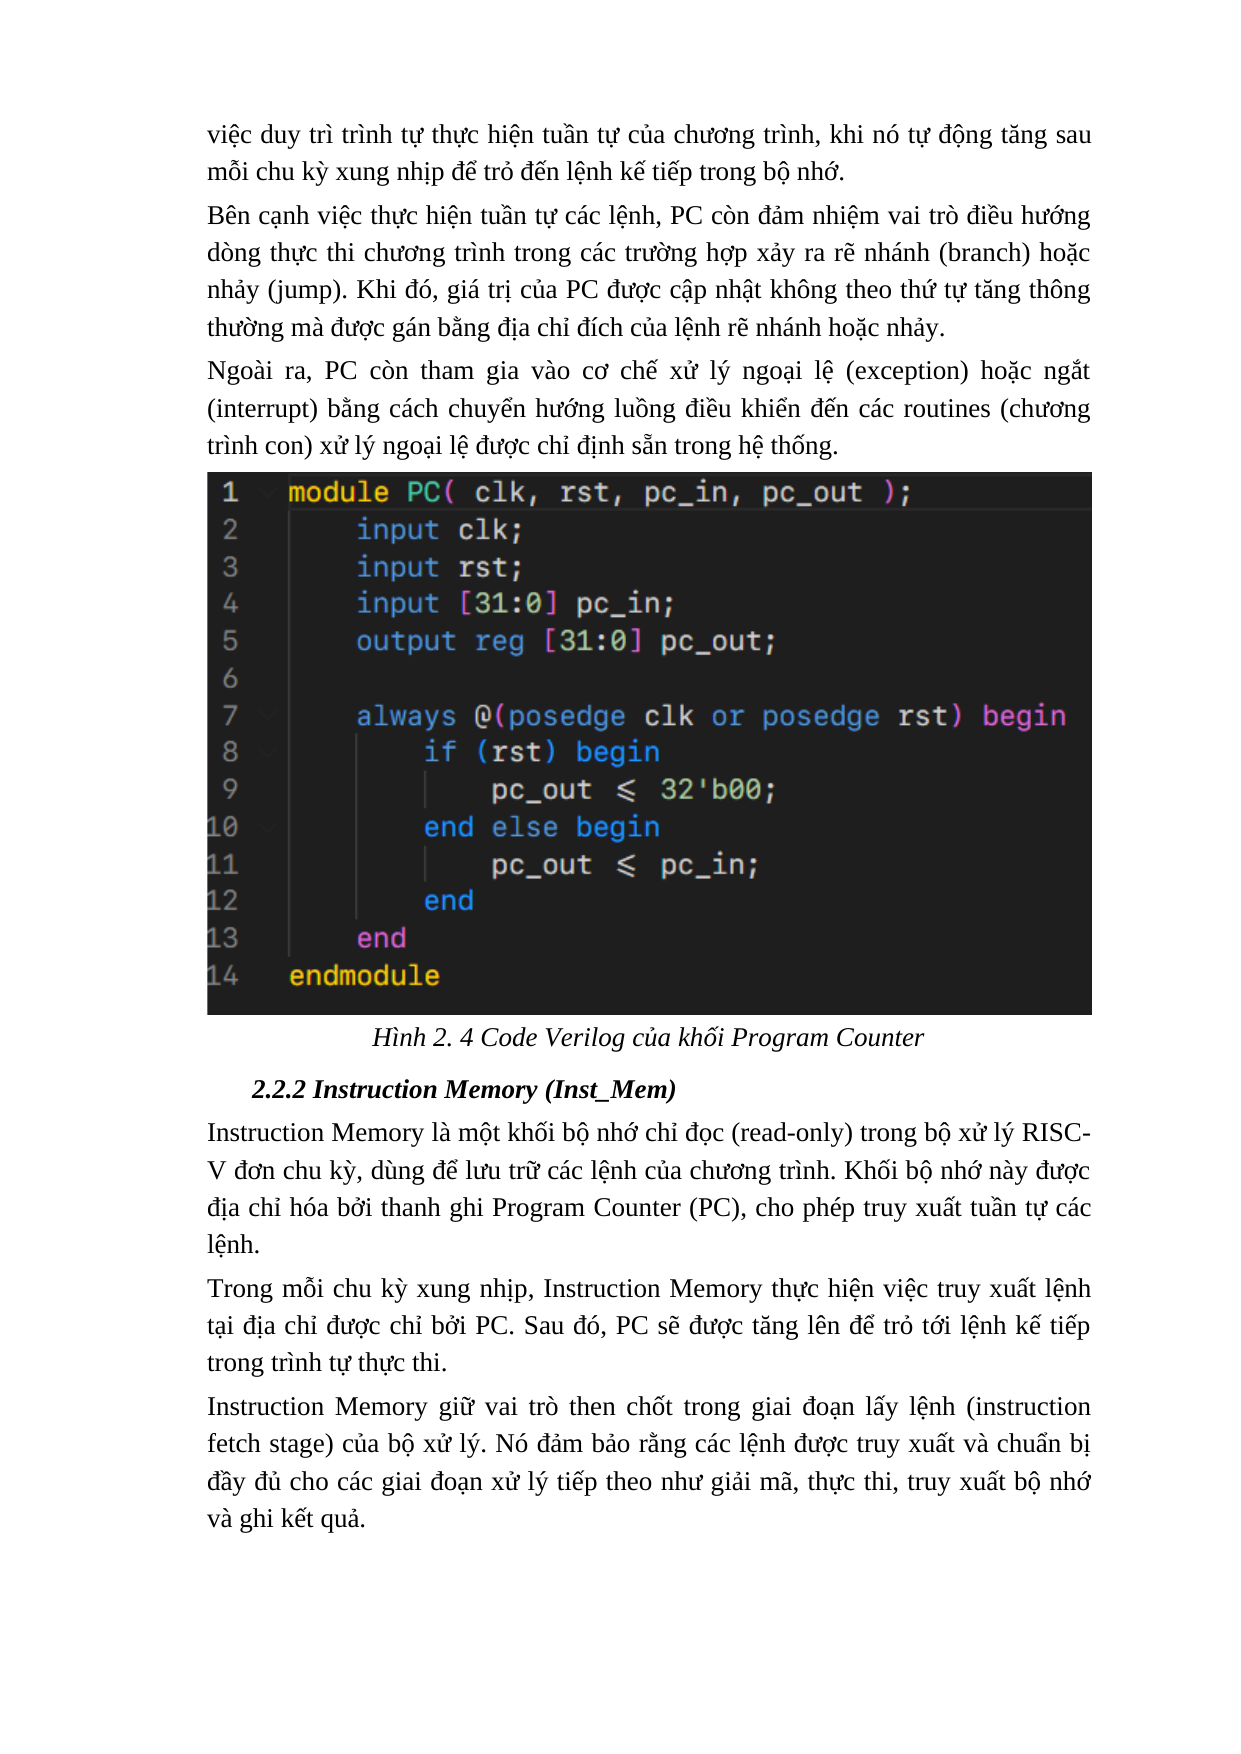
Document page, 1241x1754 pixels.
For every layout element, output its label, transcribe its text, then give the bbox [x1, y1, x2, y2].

picture [207, 472, 1092, 1015]
text Bên cạnh việc thực hiện tuần tự các lệnh, PC còn đảm nhiệm vai trò điều hướng dòng thực thi chương trình trong các trường hợp xảy ra rẽ nhánh (branch) hoặc nhảy (jump). Khi đó, giá trị của PC được cập nhật không theo thứ tự tăng thông thường mà được gán bằng địa chỉ đích của lệnh rẽ nhánh hoặc nhảy. [207, 199, 1092, 342]
subtitle 2.2.2 Instruction Memory (Inst_Mem) [207, 1073, 1092, 1104]
text Instruction Memory là một khối bộ nhớ chỉ đọc (read-only) trong bộ xử lý RISC-V đơn chu kỳ, dùng để lưu trữ các lệnh của chương trình. Khối bộ nhớ này được địa chỉ hóa bởi thanh ghi Program Counter (PC), cho phép truy xuất tuần tự các lệnh. [207, 1116, 1092, 1259]
text Ngoài ra, PC còn tham gia vào cơ chế xử lý ngoại lệ (exception) hoặc ngắt (interrupt) bằng cách chuyển hướng luồng điều khiển đến các routines (chương trình con) xử lý ngoại lệ được chỉ định sẵn trong hệ thống. [207, 354, 1092, 460]
text Trong mỗi chu kỳ xung nhịp, Instruction Memory thực hiện việc truy xuất lệnh tại địa chỉ được chỉ bởi PC. Sau đó, PC sẽ được tăng lên để trỏ tới lệnh kế tiếp trong trình tự thực thi. [207, 1272, 1092, 1378]
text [207, 118, 1092, 187]
text Hình 2. 4 Code Verilog của khối Program Counter [207, 1021, 1092, 1052]
text Instruction Memory giữ vai trò then chốt trong giai đoạn lấy lệnh (instruction fetch stage) của bộ xử lý. Nó đảm bảo rằng các lệnh được truy xuất và chuẩn bị đầy đủ cho các giai đoạn xử lý tiếp theo như giải mã, thực thi, truy xuất bộ nhớ và ghi kết quả. [207, 1390, 1092, 1533]
